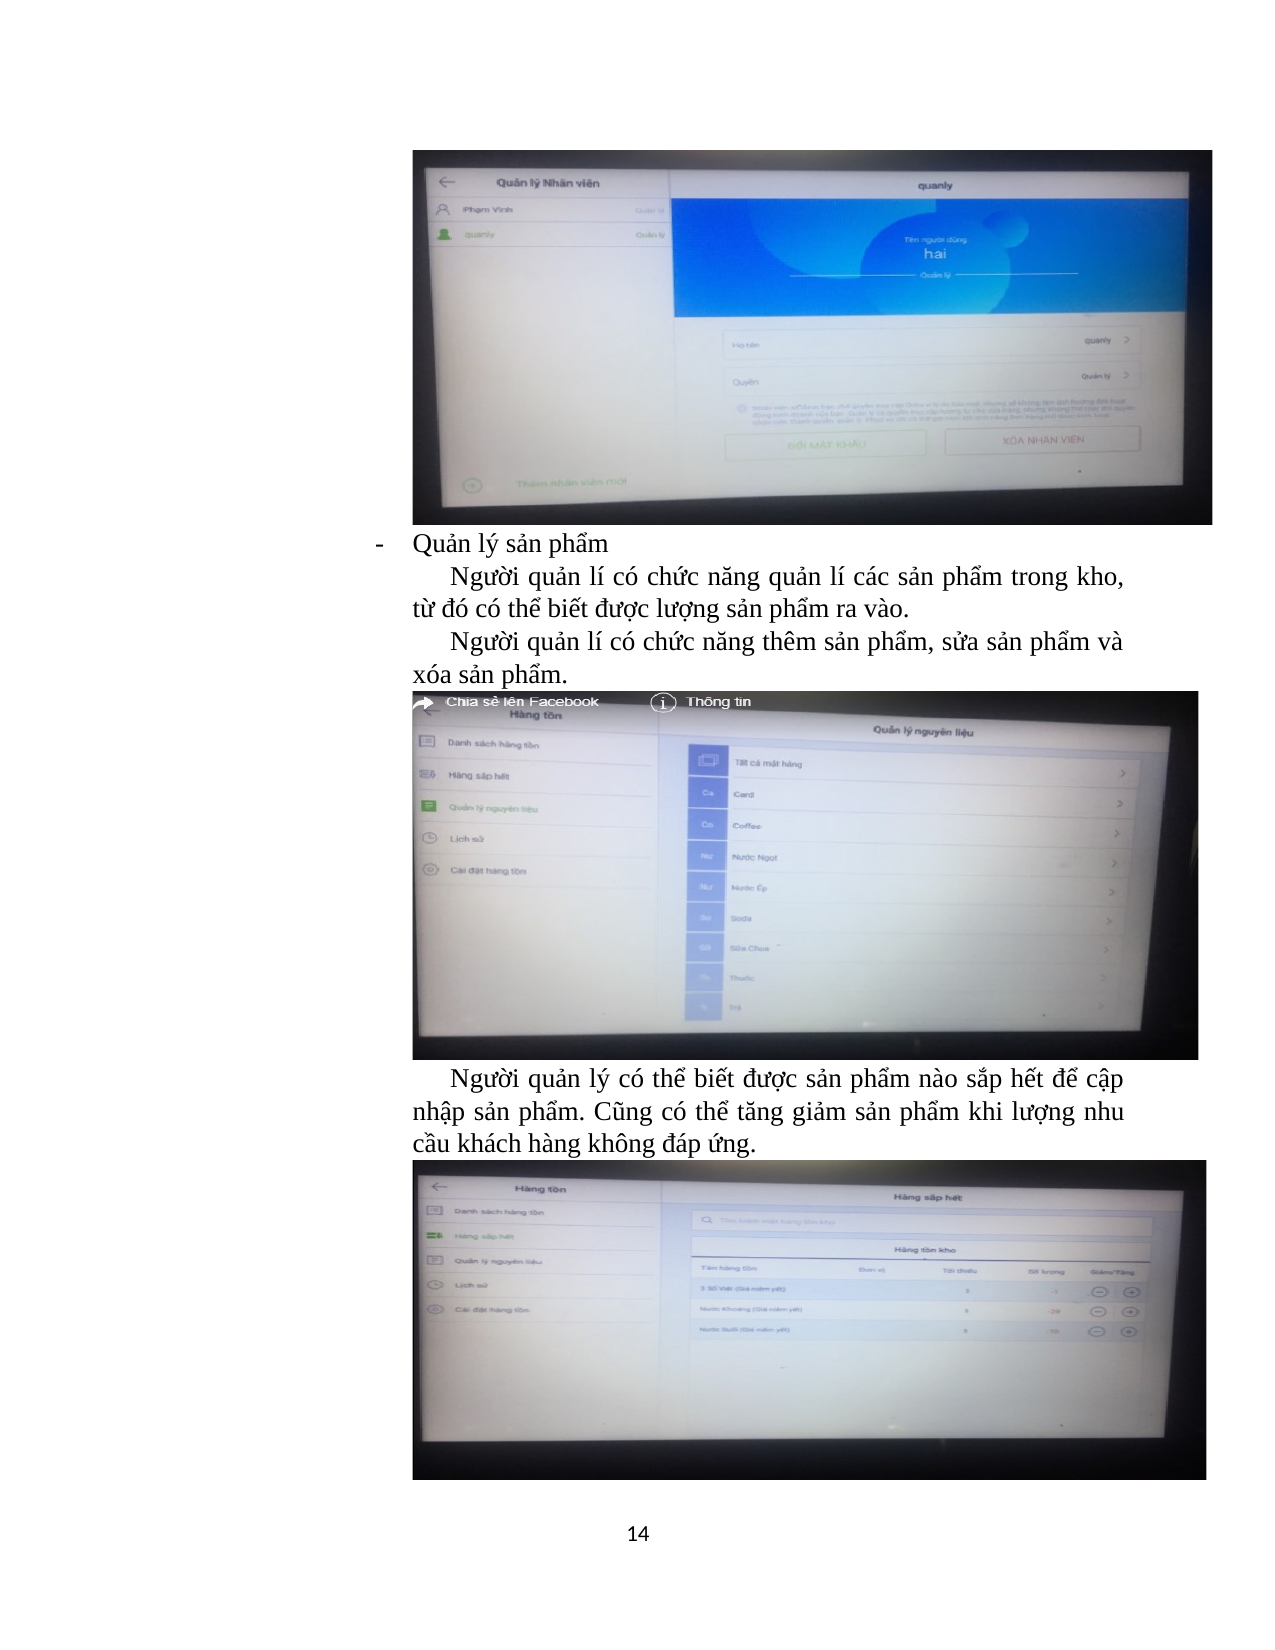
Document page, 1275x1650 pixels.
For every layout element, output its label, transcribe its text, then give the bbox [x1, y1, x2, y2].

picture [412, 691, 1199, 1060]
list Quản lý sản phẩm [375, 527, 1125, 558]
list Người quản lý có thể biết được sản phẩm nào sắp hết để cập nhập sản phẩm. Cũng có thể tăng giảm sản phẩm khi lượng nhu cầu khách hàng không đáp ứng. [412, 1062, 1125, 1159]
picture [412, 150, 1213, 525]
list Người quản lí có chức năng quản lí các sản phẩm trong kho, từ đó có thể biết được lượng sản phẩm ra vào. [412, 559, 1125, 624]
picture [412, 1160, 1207, 1480]
list Người quản lí có chức năng thêm sản phẩm, sửa sản phẩm và xóa sản phẩm. [412, 625, 1125, 689]
